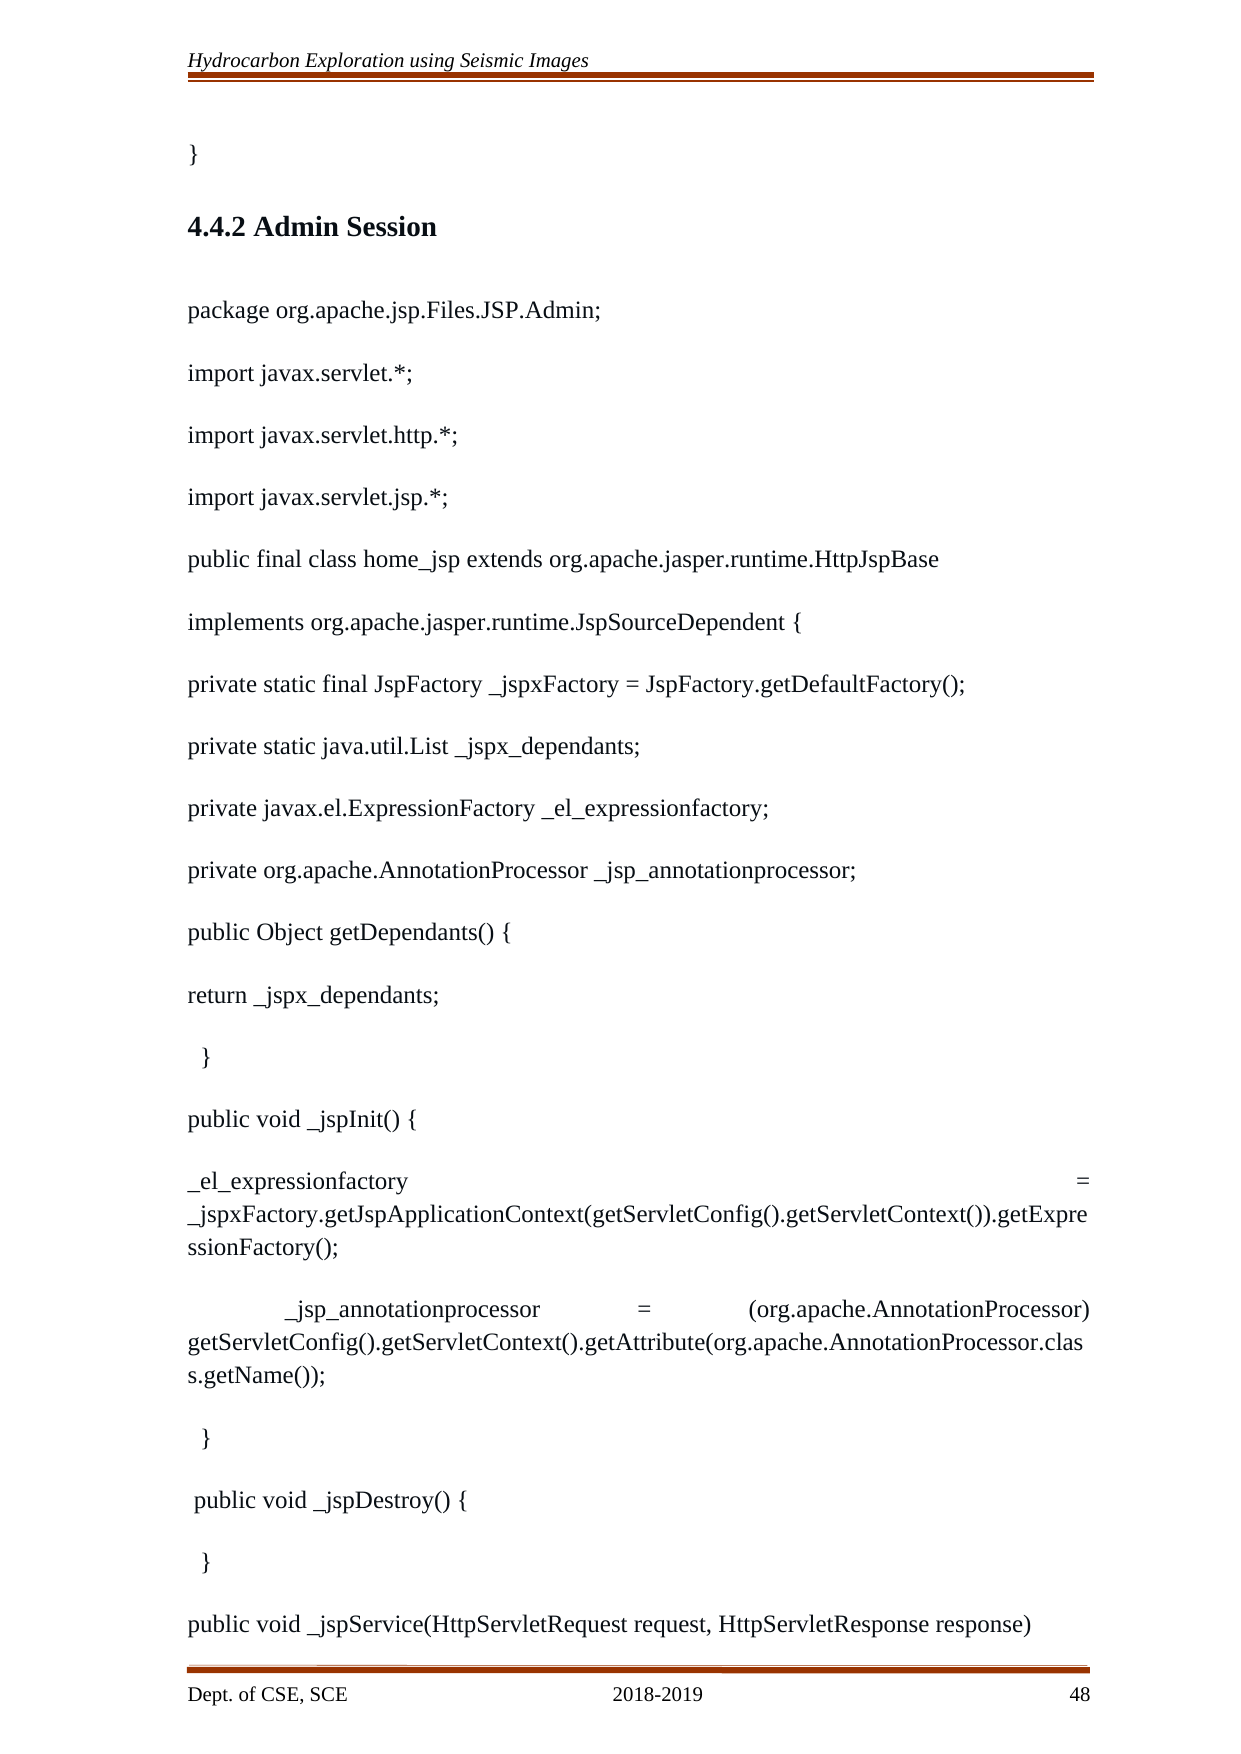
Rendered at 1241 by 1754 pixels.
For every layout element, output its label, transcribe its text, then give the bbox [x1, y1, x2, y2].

text import javax.servlet.*; [187, 358, 1090, 387]
text private org.apache.AnnotationProcessor _jsp_annotationprocessor; [187, 855, 1090, 884]
text return _jspx_dependants; [187, 980, 1090, 1008]
text } [187, 1042, 1090, 1071]
text } [187, 1547, 1090, 1576]
text } [187, 1423, 1090, 1451]
text private javax.el.ExpressionFactory _el_expressionfactory; [187, 793, 1090, 822]
text _jsp_annotationprocessor = (org.apache.AnnotationProcessor) getServletConfig().getServletContext().getAttribute(org.apache.AnnotationProcessor.class.getName()); [187, 1294, 1090, 1389]
text public final class home_jsp extends org.apache.jasper.runtime.HttpJspBase [187, 544, 1090, 573]
text public void _jspDestroy() { [187, 1485, 1090, 1514]
text implements org.apache.jasper.runtime.JspSourceDependent { [187, 607, 1090, 635]
text import javax.servlet.http.*; [187, 420, 1090, 449]
text private static final JspFactory _jspxFactory = JspFactory.getDefaultFactory(); [187, 669, 1090, 697]
text package org.apache.jsp.Files.JSP.Admin; [187, 296, 1090, 324]
text private static java.util.List _jspx_dependants; [187, 731, 1090, 760]
text } [187, 139, 1090, 168]
text public void _jspService(HttpServletRequest request, HttpServletResponse response) [187, 1609, 1090, 1638]
text _el_expressionfactory = _jspxFactory.getJspApplicationContext(getServletConfig().getServletContext()).getExpressionFactory(); [187, 1166, 1090, 1261]
text public Object getDependants() { [187, 917, 1090, 946]
text public void _jspInit() { [187, 1104, 1090, 1133]
text import javax.servlet.jsp.*; [187, 482, 1090, 511]
text 4.4.2 Admin Session [187, 209, 1090, 242]
